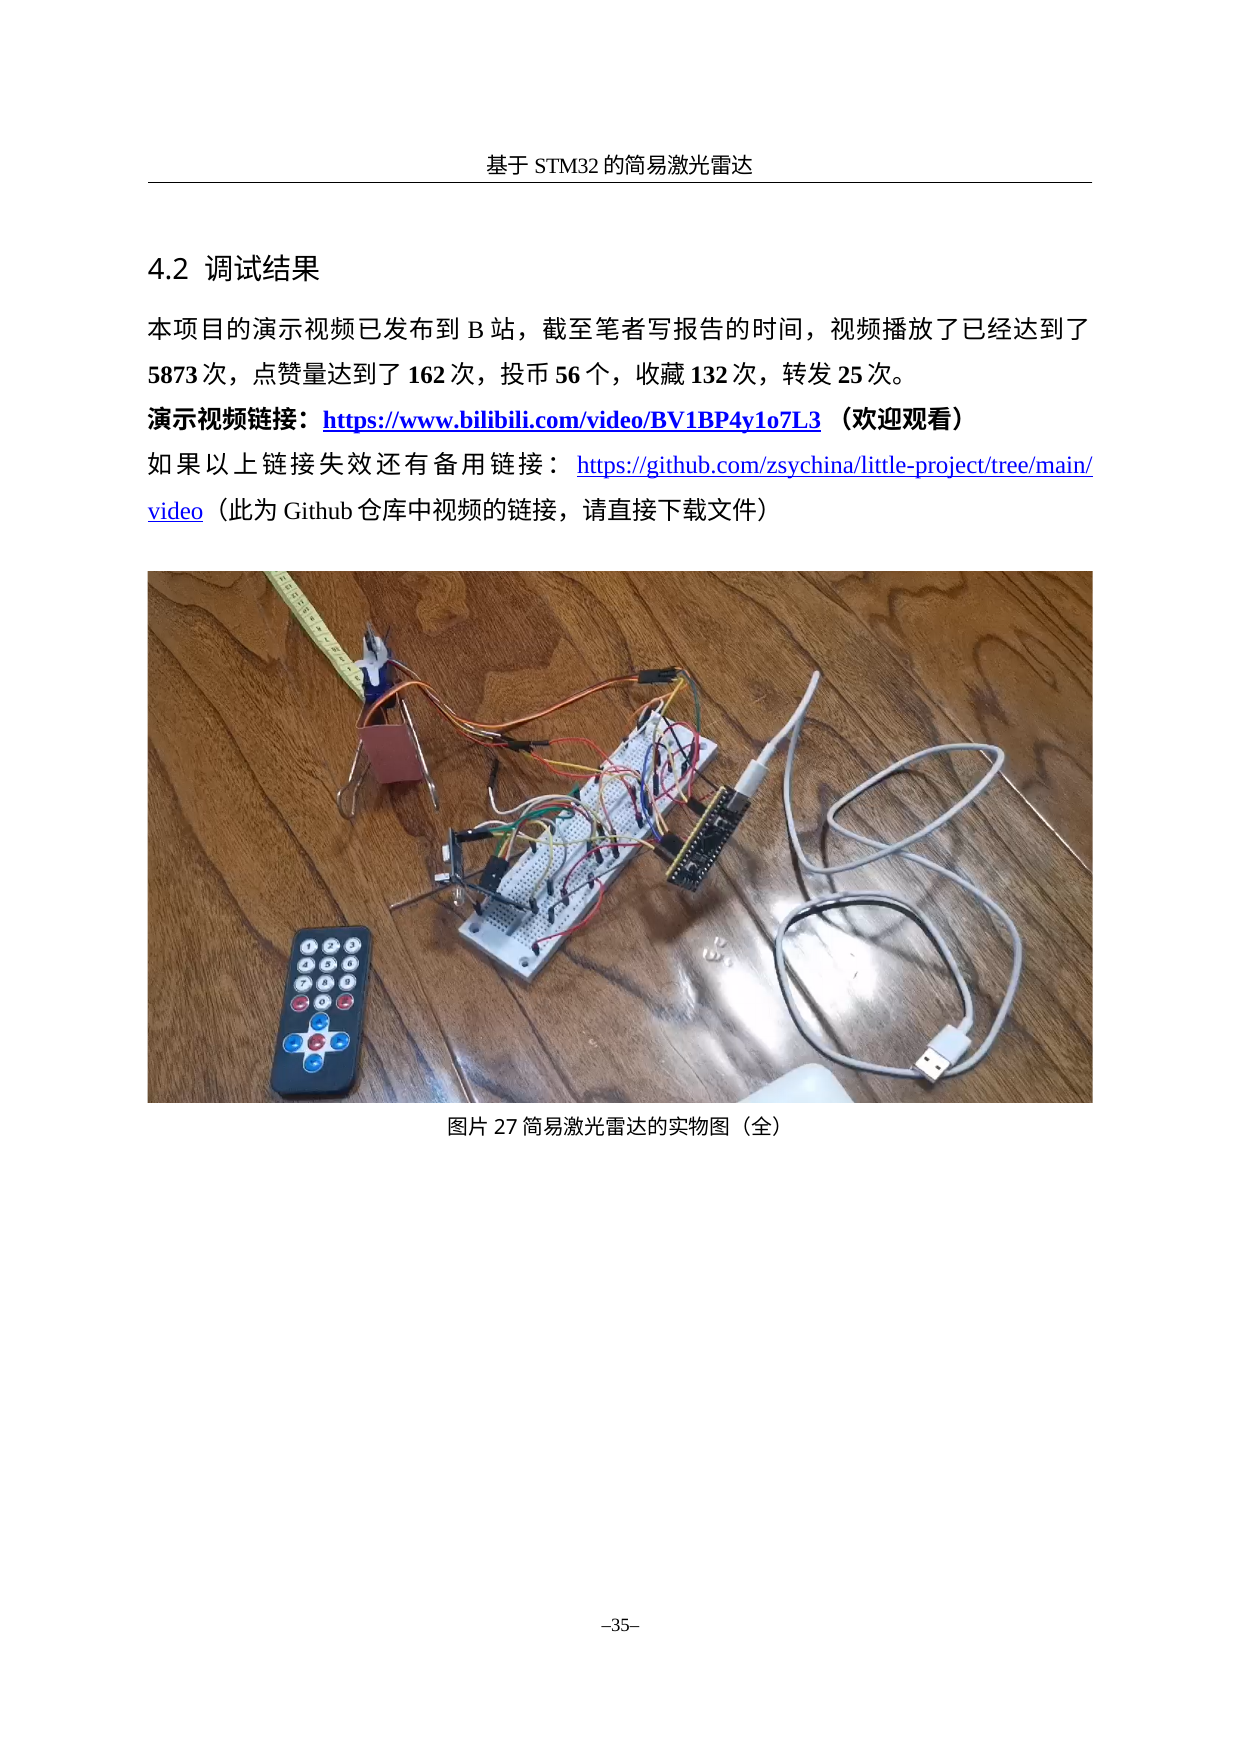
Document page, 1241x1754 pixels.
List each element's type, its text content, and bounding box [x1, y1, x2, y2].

text 本项目的演示视频已发布到B站，截至笔者写报告的时间，视频播放了已经达到了5873次，点赞量达到了162次，投币56个，收藏132次，转发25次。 [148, 309, 1092, 391]
text 图片 27 简易激光雷达的实物图（全） [148, 1110, 1092, 1141]
text 演示视频链接：https://www.bilibili.com/video/BV1BP4y1o7L3 （欢迎观看） [148, 400, 1092, 436]
subtitle 4.2 调试结果 [148, 246, 1092, 288]
text 如果以上链接失效还有备用链接：https://github.com/zsychina/little-project/tree/main/video（此为Github仓库中视频的链接，请直接下载文件） [148, 445, 1092, 527]
picture [147, 571, 1093, 1103]
